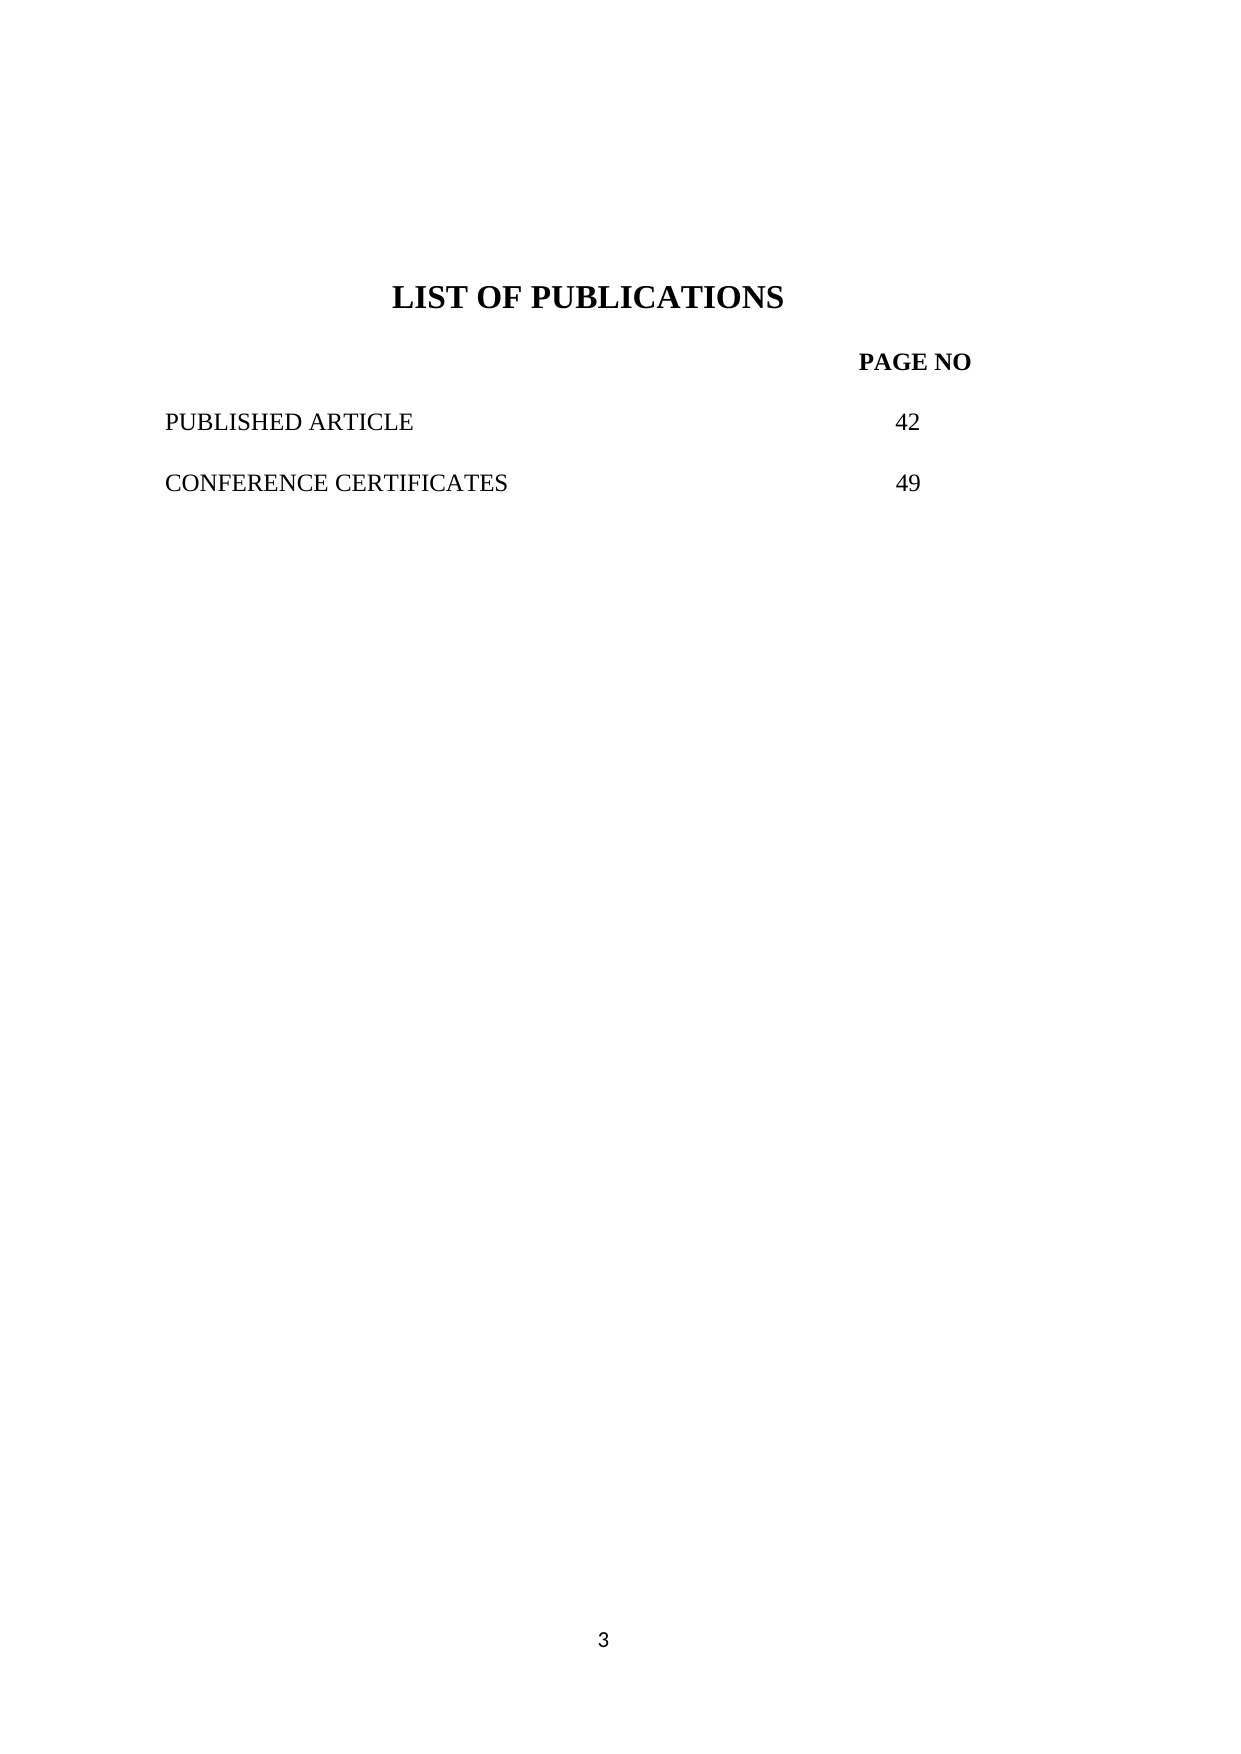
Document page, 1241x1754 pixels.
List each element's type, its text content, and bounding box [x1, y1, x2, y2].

subtitle LIST OF PUBLICATIONS [108, 278, 1097, 316]
text PUBLISHED ARTICLE 42 [108, 407, 1096, 436]
text PAGE NO [108, 347, 1096, 375]
text CONFERENCE CERTIFICATES 49 [108, 468, 1096, 497]
